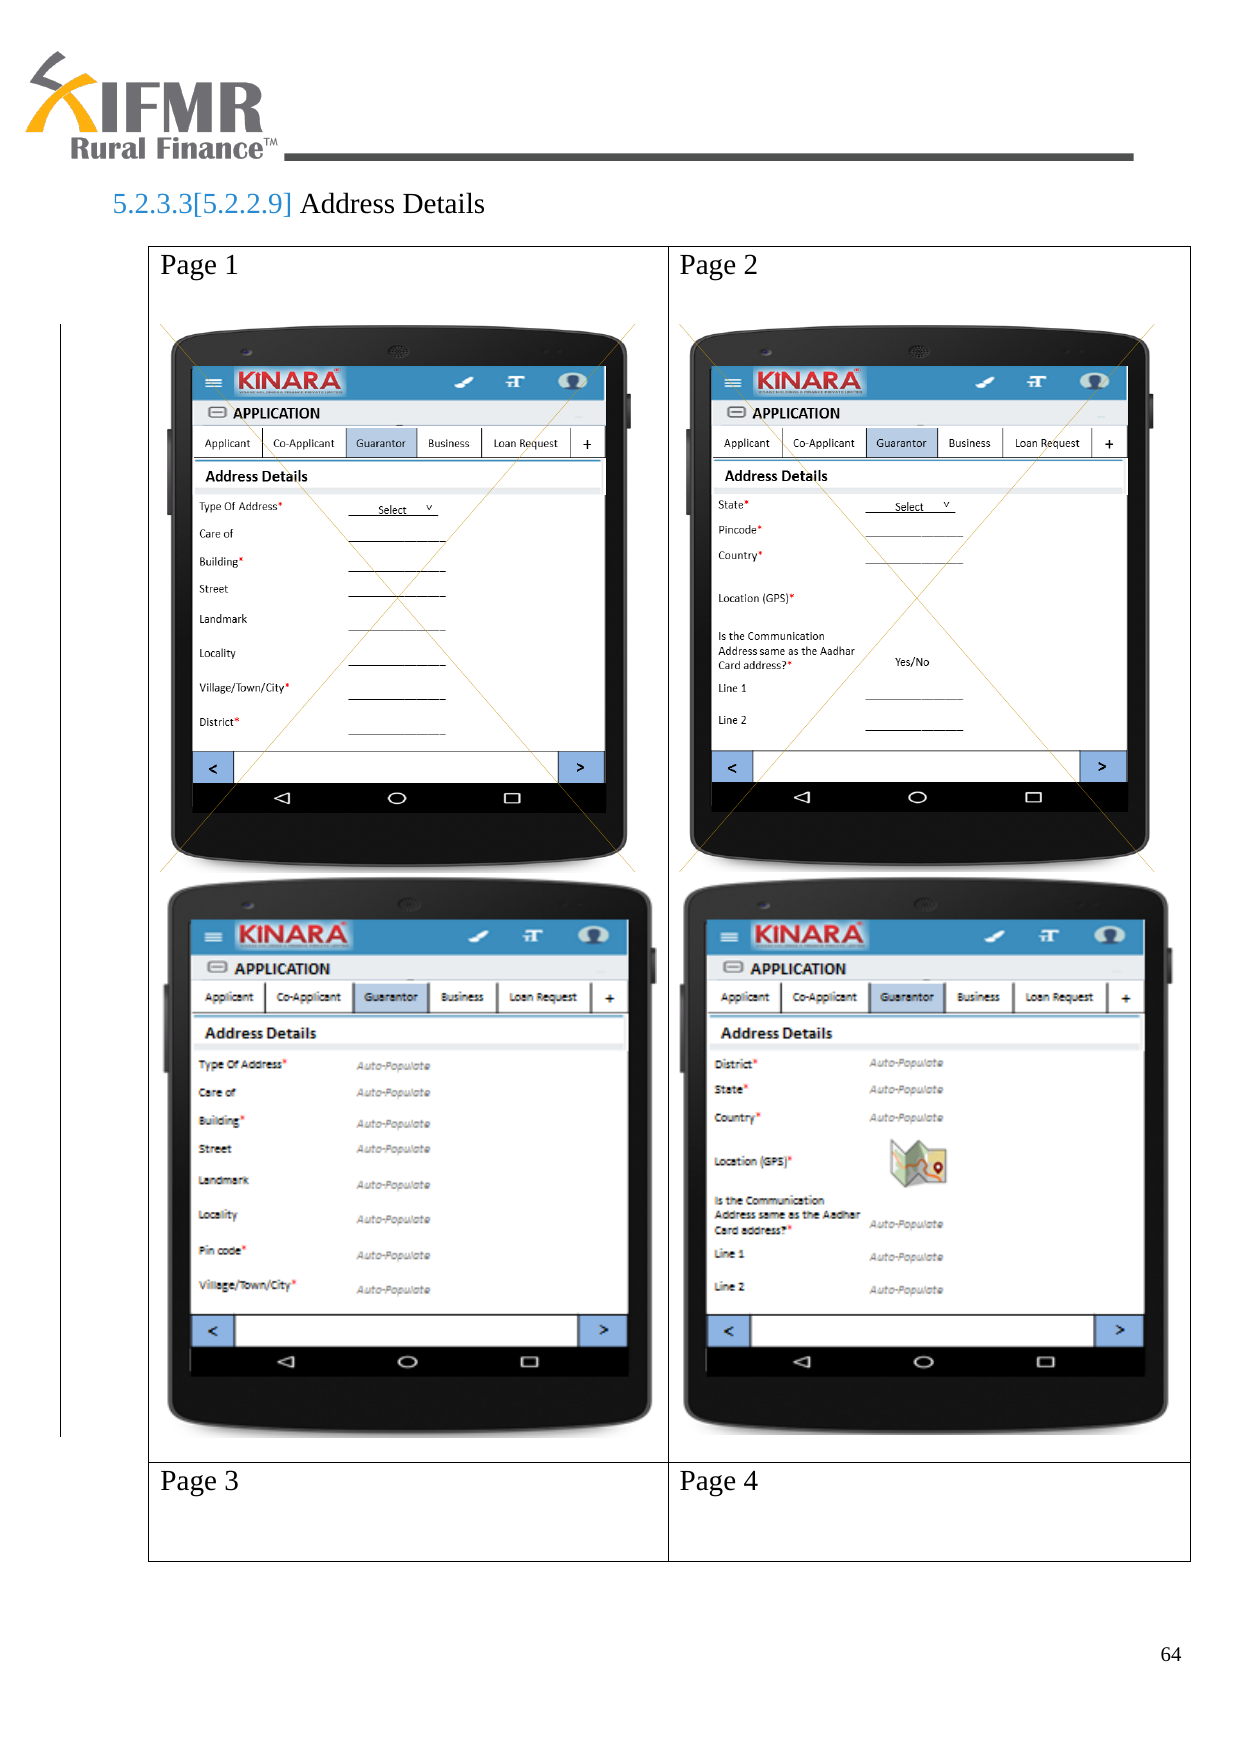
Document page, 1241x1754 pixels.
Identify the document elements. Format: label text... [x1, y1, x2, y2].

list Address Details [112, 187, 1181, 220]
picture [681, 324, 1153, 596]
picture [679, 325, 915, 871]
picture [918, 325, 1155, 871]
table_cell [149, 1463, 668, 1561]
picture [160, 326, 396, 870]
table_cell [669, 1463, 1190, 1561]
picture [160, 876, 657, 1438]
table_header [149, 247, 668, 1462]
picture [399, 325, 636, 871]
picture [679, 876, 1178, 1435]
picture [162, 324, 634, 597]
picture [18, 45, 284, 166]
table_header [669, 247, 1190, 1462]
picture [681, 600, 1153, 872]
picture [161, 599, 634, 873]
